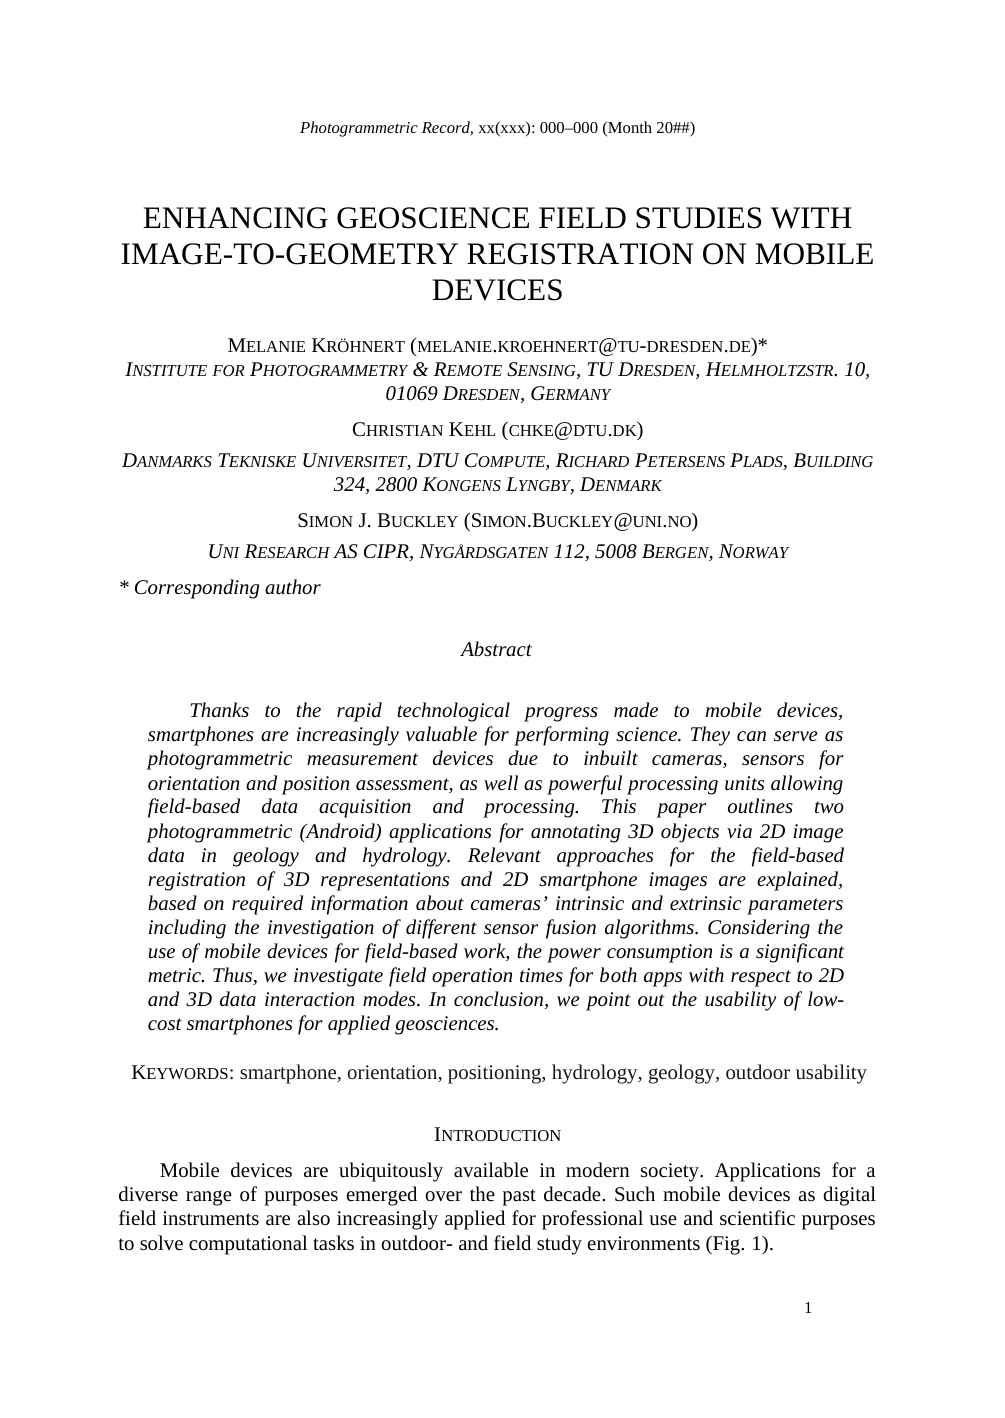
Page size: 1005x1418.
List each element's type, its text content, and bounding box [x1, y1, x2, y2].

text Christian Kehl (chke@dtu.dk) [118, 417, 877, 441]
text Simon J. Buckley (Simon.Buckley@uni.no) [118, 508, 877, 532]
text Danmarks Tekniske Universitet, DTU Compute, Richard Petersens Plads, Building 324, 2800 Kongens Lyngby, Denmark [118, 448, 877, 496]
subtitle Introduction [118, 1122, 877, 1146]
text Photogrammetric Record, xx(xxx): 000–000 (Month 20##) [118, 118, 877, 137]
text Institute for Photogrammetry & Remote Sensing, TU Dresden, Helmholtzstr. 10, 01069 Dresden, Germany [118, 357, 877, 405]
title Enhancing geoscience field studies with image-to-geometry registration on mobile devices [118, 200, 877, 308]
text * Corresponding author [118, 575, 877, 599]
text Uni Research AS CIPR, Nygårdsgaten 112, 5008 Bergen, Norway [118, 538, 877, 563]
text Mobile devices are ubiquitously available in modern society. Applications for a diverse range of purposes emerged over the past decade. Such mobile devices as digital field instruments are also increasingly applied for professional use and scientific purposes to solve computational tasks in outdoor- and field study environments (Fig. 1). [118, 1158, 877, 1254]
text Melanie Kröhnert (melanie.kroehnert@tu-dresden.de)* [118, 333, 877, 357]
text Thanks to the rapid technological progress made to mobile devices, smartphones are increasingly valuable for performing science. They can serve as photogrammetric measurement devices due to inbuilt cameras, sensors for orientation and position assessment, as well as powerful processing units allowing field-based data acquisition and processing. This paper outlines two photogrammetric (Android) applications for annotating 3D objects via 2D image data in geology and hydrology. Relevant approaches for the field-based registration of 3D representations and 2D smartphone images are explained, based on required information about cameras’ intrinsic and extrinsic parameters including the investigation of different sensor fusion algorithms. Considering the use of mobile devices for field-based work, the power consumption is a significant metric. Thus, we investigate field operation times for both apps with respect to 2D and 3D data interaction modes. In conclusion, we point out the usability of low-cost smartphones for applied geosciences. [148, 698, 844, 1035]
text Abstract [148, 637, 845, 661]
text Keywords: smartphone, orientation, positioning, hydrology, geology, outdoor usability [118, 1060, 877, 1084]
